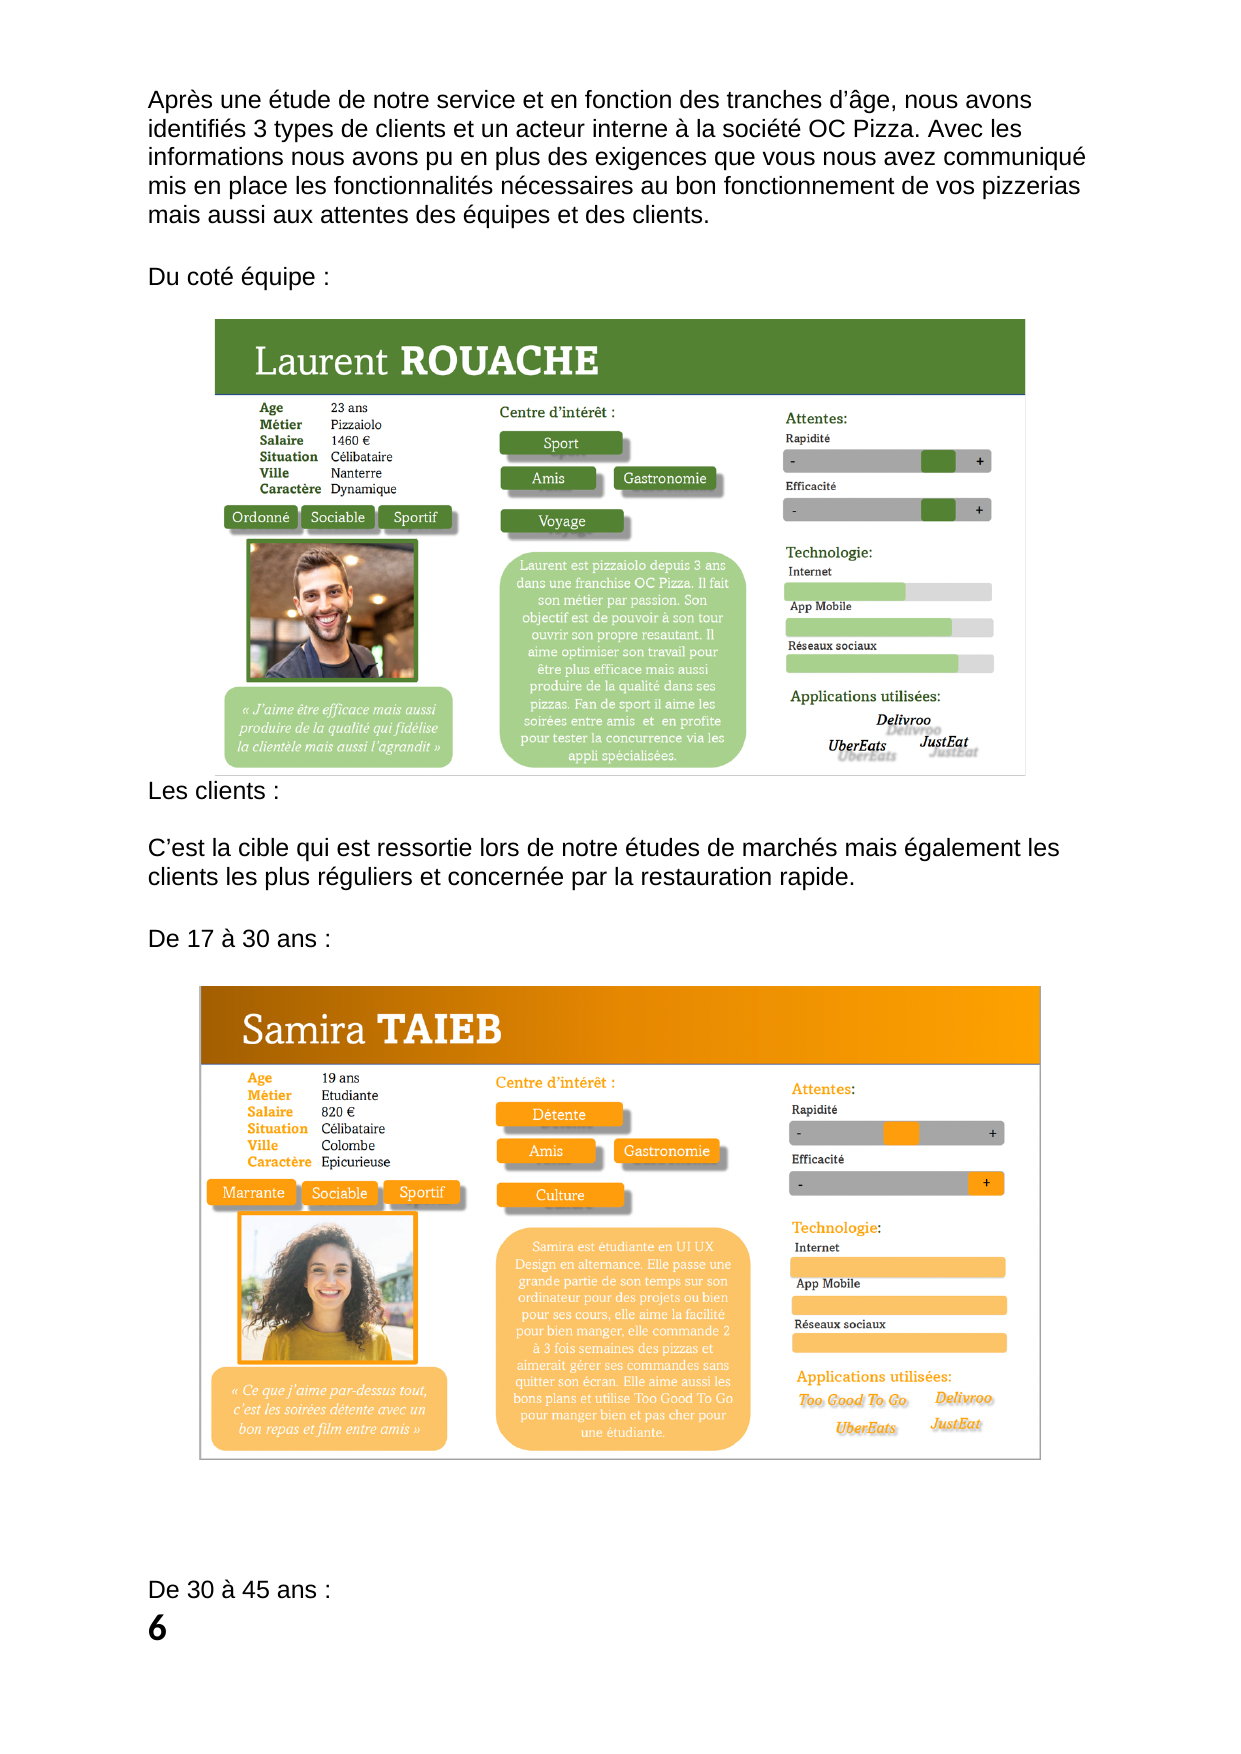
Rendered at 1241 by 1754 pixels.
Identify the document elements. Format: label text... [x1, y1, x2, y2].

picture [199, 986, 1041, 1460]
text Du coté équipe : [148, 262, 1093, 291]
text C’est la cible qui est ressortie lors de notre études de marchés mais également les clients les plus réguliers et concernée par la restauration rapide. [148, 833, 1093, 891]
picture [214, 319, 1026, 776]
text Les clients : [148, 776, 1093, 805]
text Après une étude de notre service et en fonction des tranches d’âge, nous avons identifiés 3 types de clients et un acteur interne à la société OC Pizza. Avec les informations nous avons pu en plus des exigences que vous nous avez communiqué mis en place les fonctionnalités nécessaires au bon fonctionnement de vos pizzerias mais aussi aux attentes des équipes et des clients. [148, 85, 1093, 229]
text De 30 à 45 ans : [148, 1575, 1093, 1603]
text De 17 à 30 ans : [148, 924, 1093, 953]
